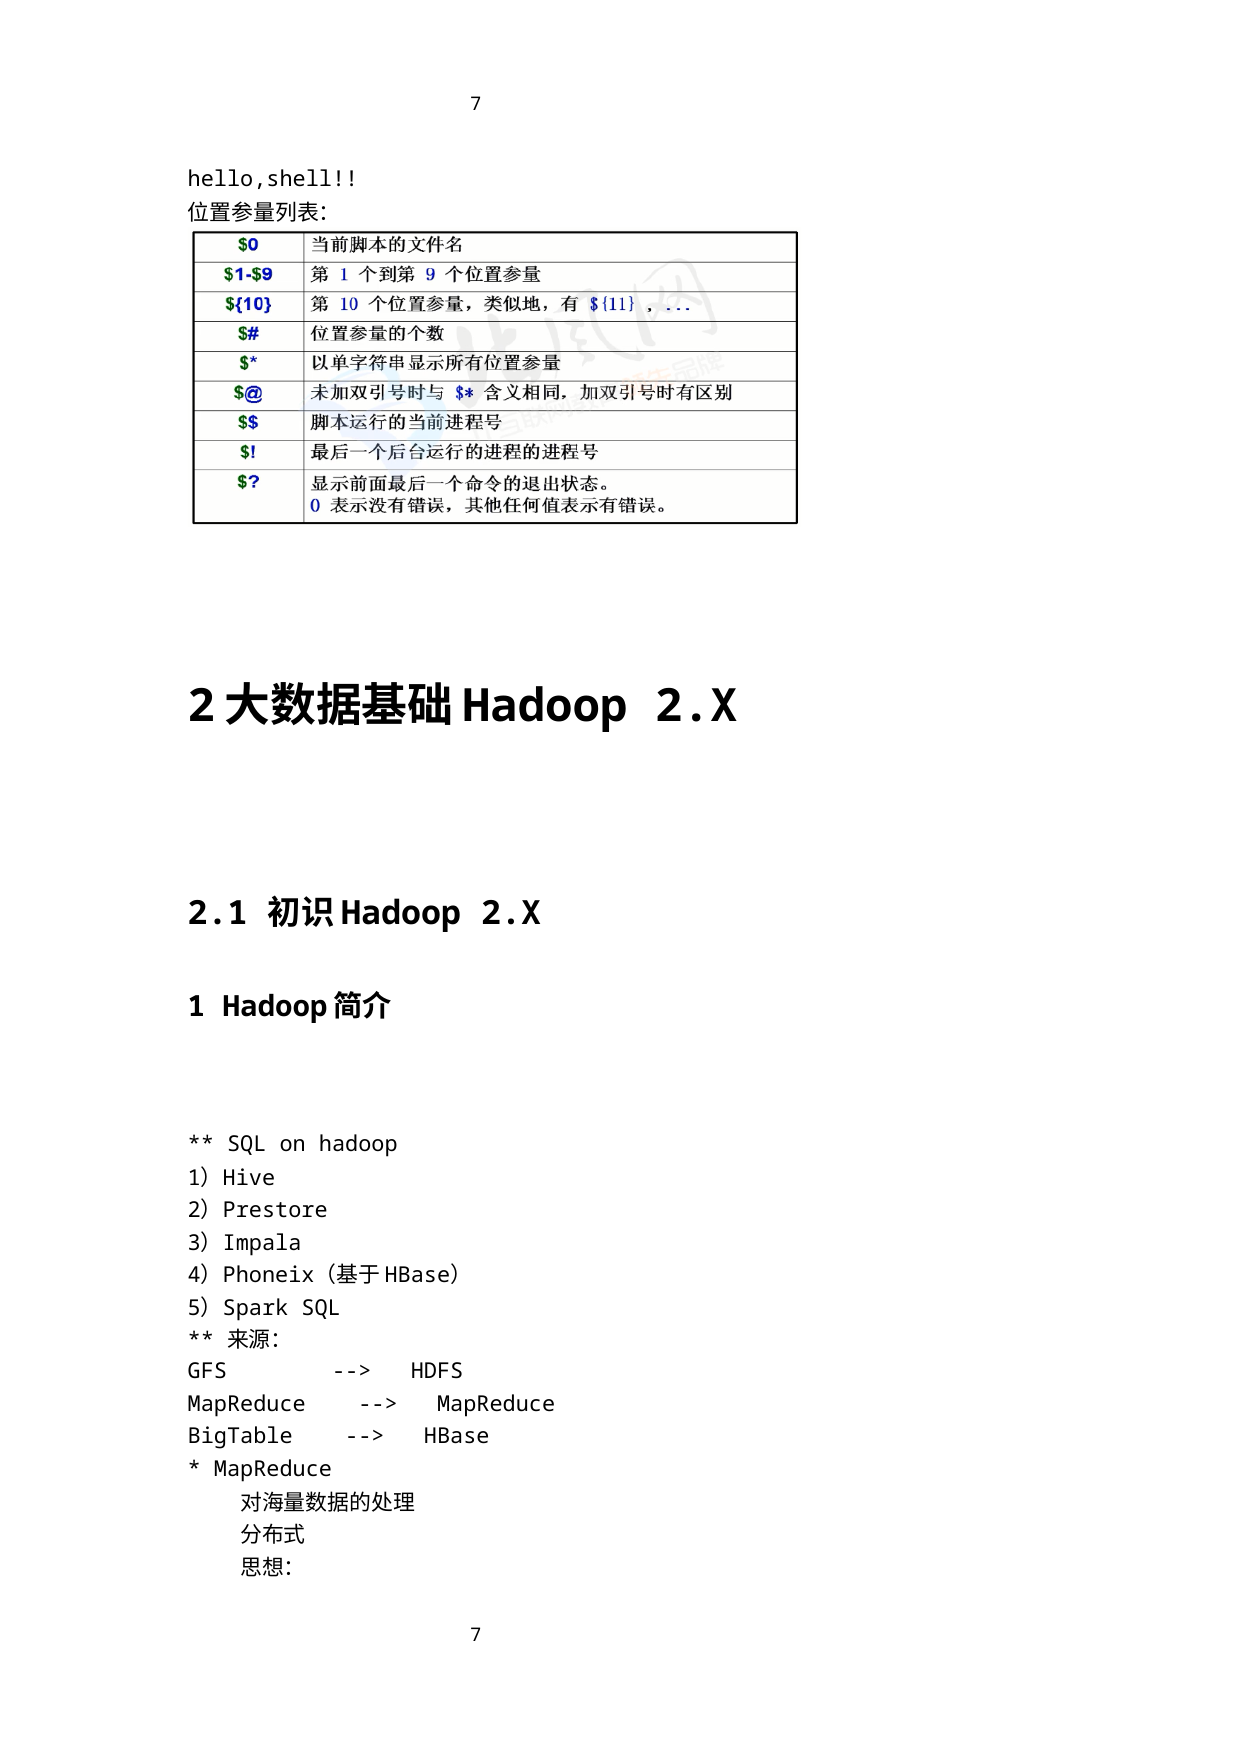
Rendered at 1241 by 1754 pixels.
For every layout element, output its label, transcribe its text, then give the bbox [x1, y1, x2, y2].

subtitle 1 Hadoop简介 [187, 972, 1053, 1037]
text 1）Hive [187, 1159, 1053, 1192]
text 分布式 [187, 1517, 1053, 1549]
text 对海量数据的处理 [187, 1484, 1053, 1517]
text 4）Phoneix（基于HBase） [187, 1257, 1053, 1289]
text BigTable --> HBase [187, 1419, 1053, 1452]
text ** 来源： [187, 1322, 1053, 1354]
text MapReduce --> MapReduce [187, 1387, 1053, 1419]
subtitle 2大数据基础Hadoop 2.X [187, 652, 1053, 750]
text 2）Prestore [187, 1192, 1053, 1224]
subtitle 2.1 初识Hadoop 2.X [187, 877, 1053, 942]
text 位置参量列表： [187, 194, 1053, 227]
text GFS --> HDFS [187, 1354, 1053, 1387]
picture [187, 227, 802, 527]
text ** SQL on hadoop [187, 1127, 1053, 1159]
text hello,shell!! [187, 162, 1053, 194]
text 3）Impala [187, 1224, 1053, 1257]
text 5）Spark SQL [187, 1289, 1053, 1322]
text * MapReduce [187, 1452, 1053, 1484]
text 思想： [187, 1549, 1053, 1582]
